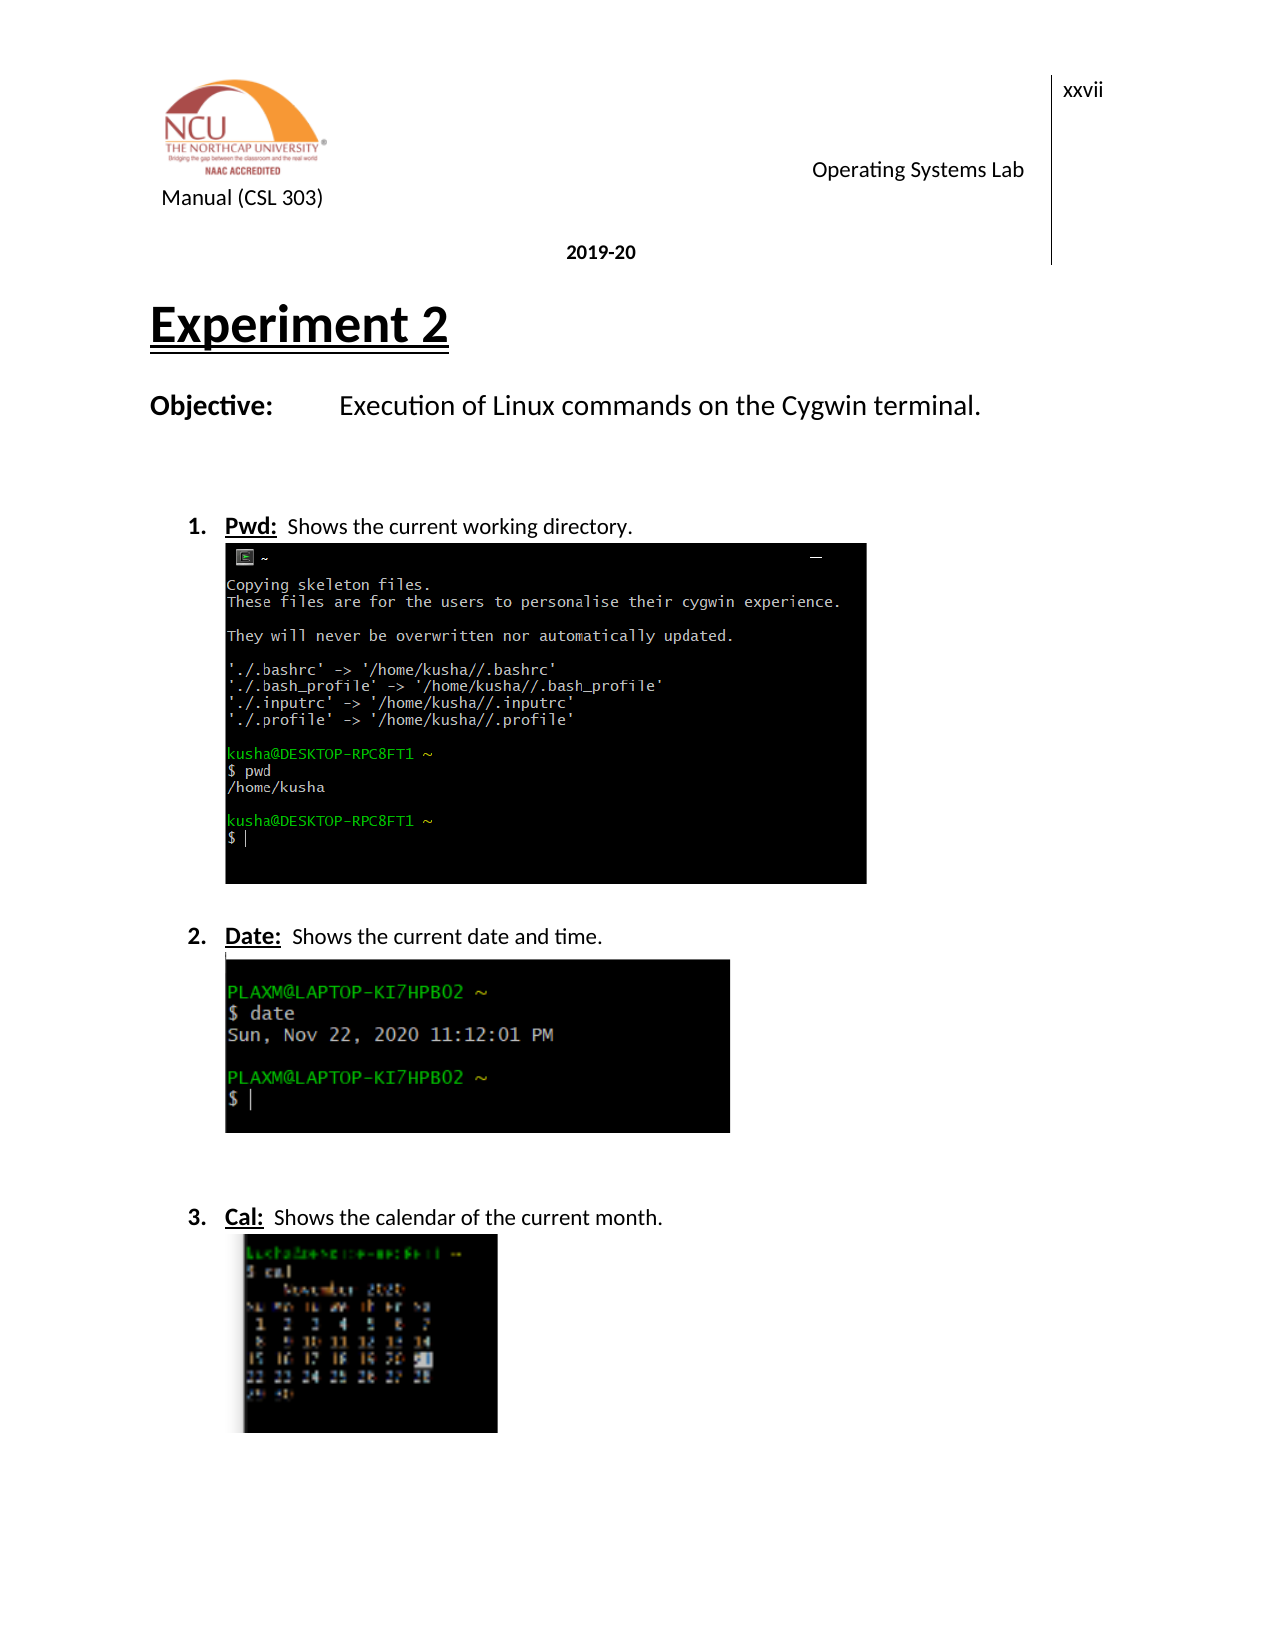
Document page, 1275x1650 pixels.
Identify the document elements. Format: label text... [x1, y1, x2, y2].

text Objective: Execution of Linux commands on the Cygwin terminal. [150, 387, 1125, 423]
picture [161, 75, 328, 178]
picture [225, 543, 867, 884]
list Pwd: Shows the current working directory. [187, 511, 1125, 541]
list Cal: Shows the calendar of the current month. [187, 1201, 1125, 1232]
picture [225, 952, 730, 1133]
list Date: Shows the current date and time. [187, 920, 1125, 950]
text Experiment 2 [150, 290, 1125, 356]
picture [225, 1234, 498, 1433]
